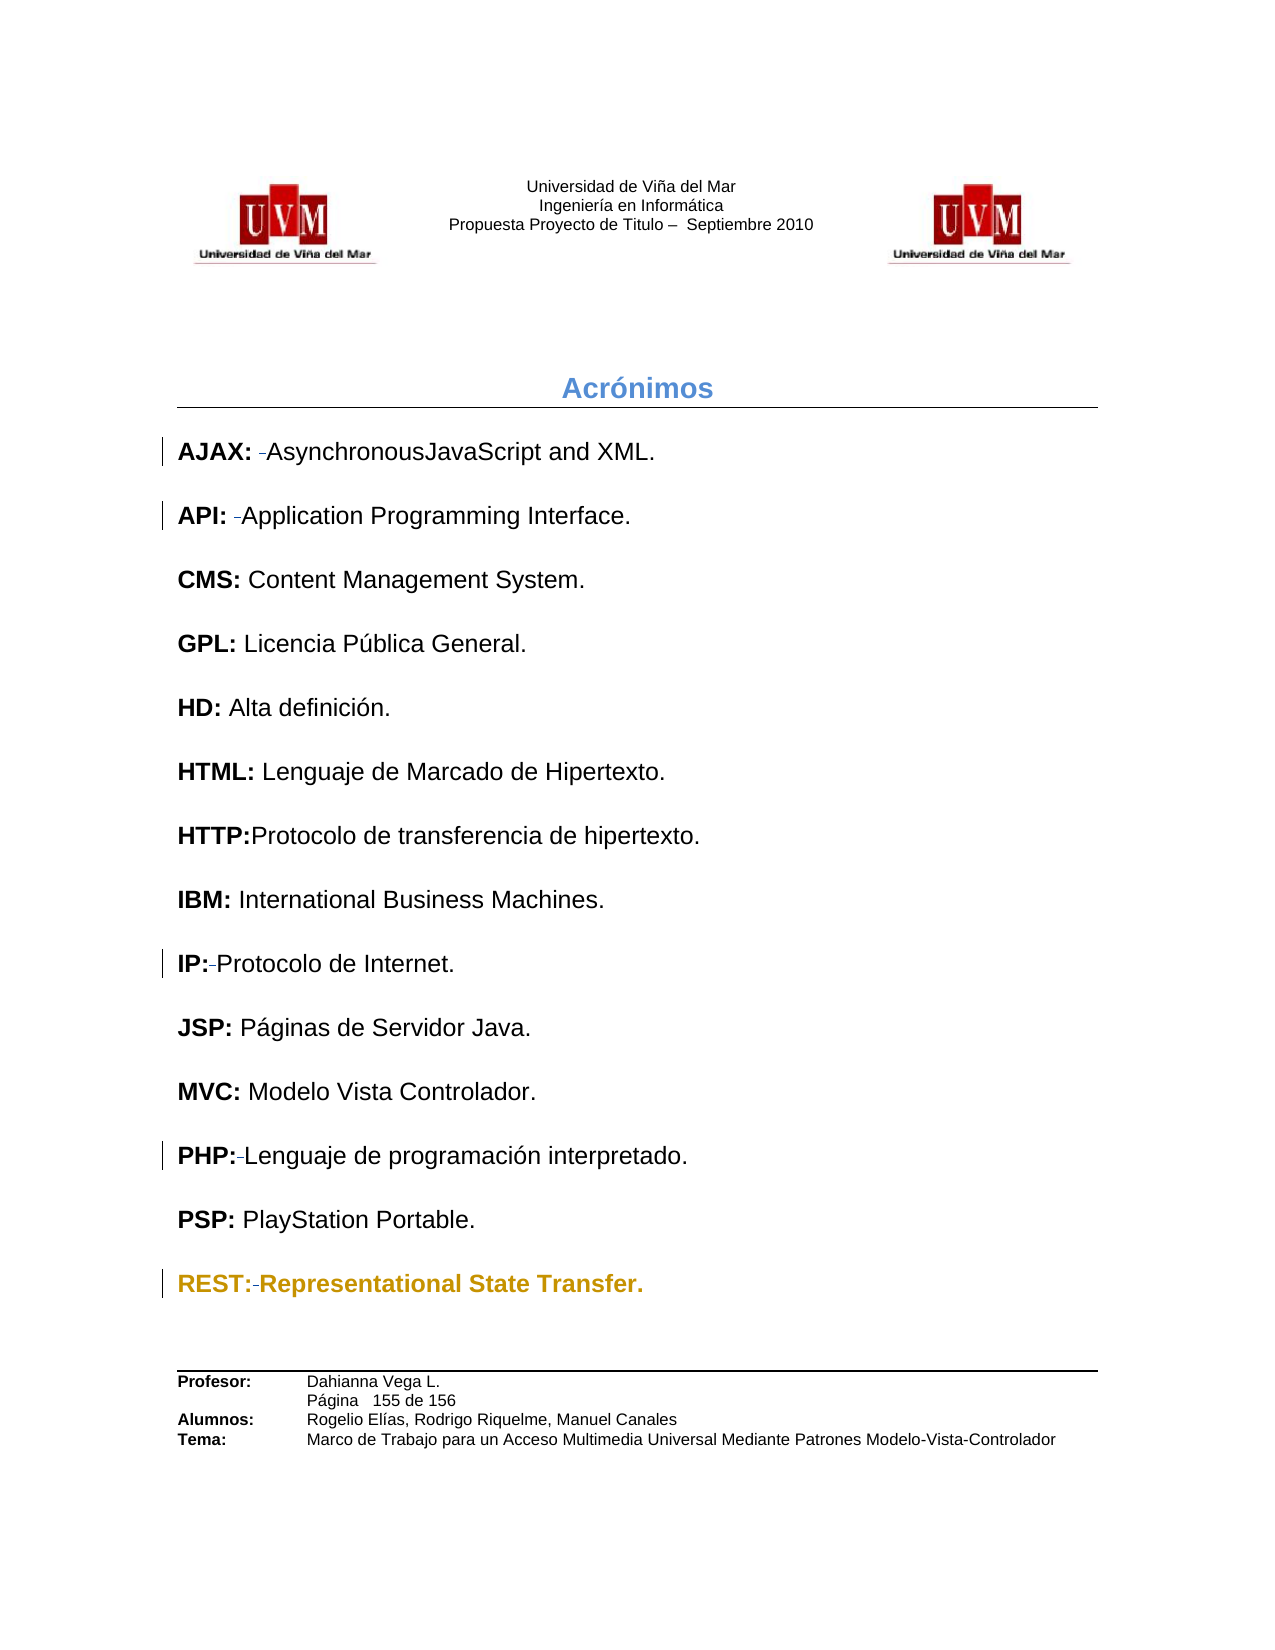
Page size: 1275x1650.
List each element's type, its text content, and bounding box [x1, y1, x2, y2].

text HD: Alta definición. [177, 693, 1098, 722]
text REST:Representational State Transfer. [177, 1269, 1098, 1297]
text PSP: PlayStation Portable. [177, 1205, 1098, 1233]
text PHP:Lenguaje de programación interpretado. [177, 1141, 1098, 1169]
text MVC: Modelo Vista Controlador. [177, 1077, 1098, 1106]
text JSP: Páginas de Servidor Java. [177, 1013, 1098, 1042]
text IBM: International Business Machines. [177, 885, 1098, 914]
picture [871, 176, 1084, 267]
text API: Application Programming Interface. [177, 501, 1098, 530]
text CMS: Content Management System. [177, 565, 1098, 594]
text HTTP:Protocolo de transferencia de hipertexto. [177, 821, 1098, 850]
text AJAX: AsynchronousJavaScript and XML. [177, 437, 1098, 466]
text IP:Protocolo de Internet. [177, 949, 1098, 978]
text GPL: Licencia Pública General. [177, 629, 1098, 658]
title Acrónimos [177, 371, 1098, 407]
picture [177, 176, 390, 267]
text HTML: Lenguaje de Marcado de Hipertexto. [177, 757, 1098, 786]
